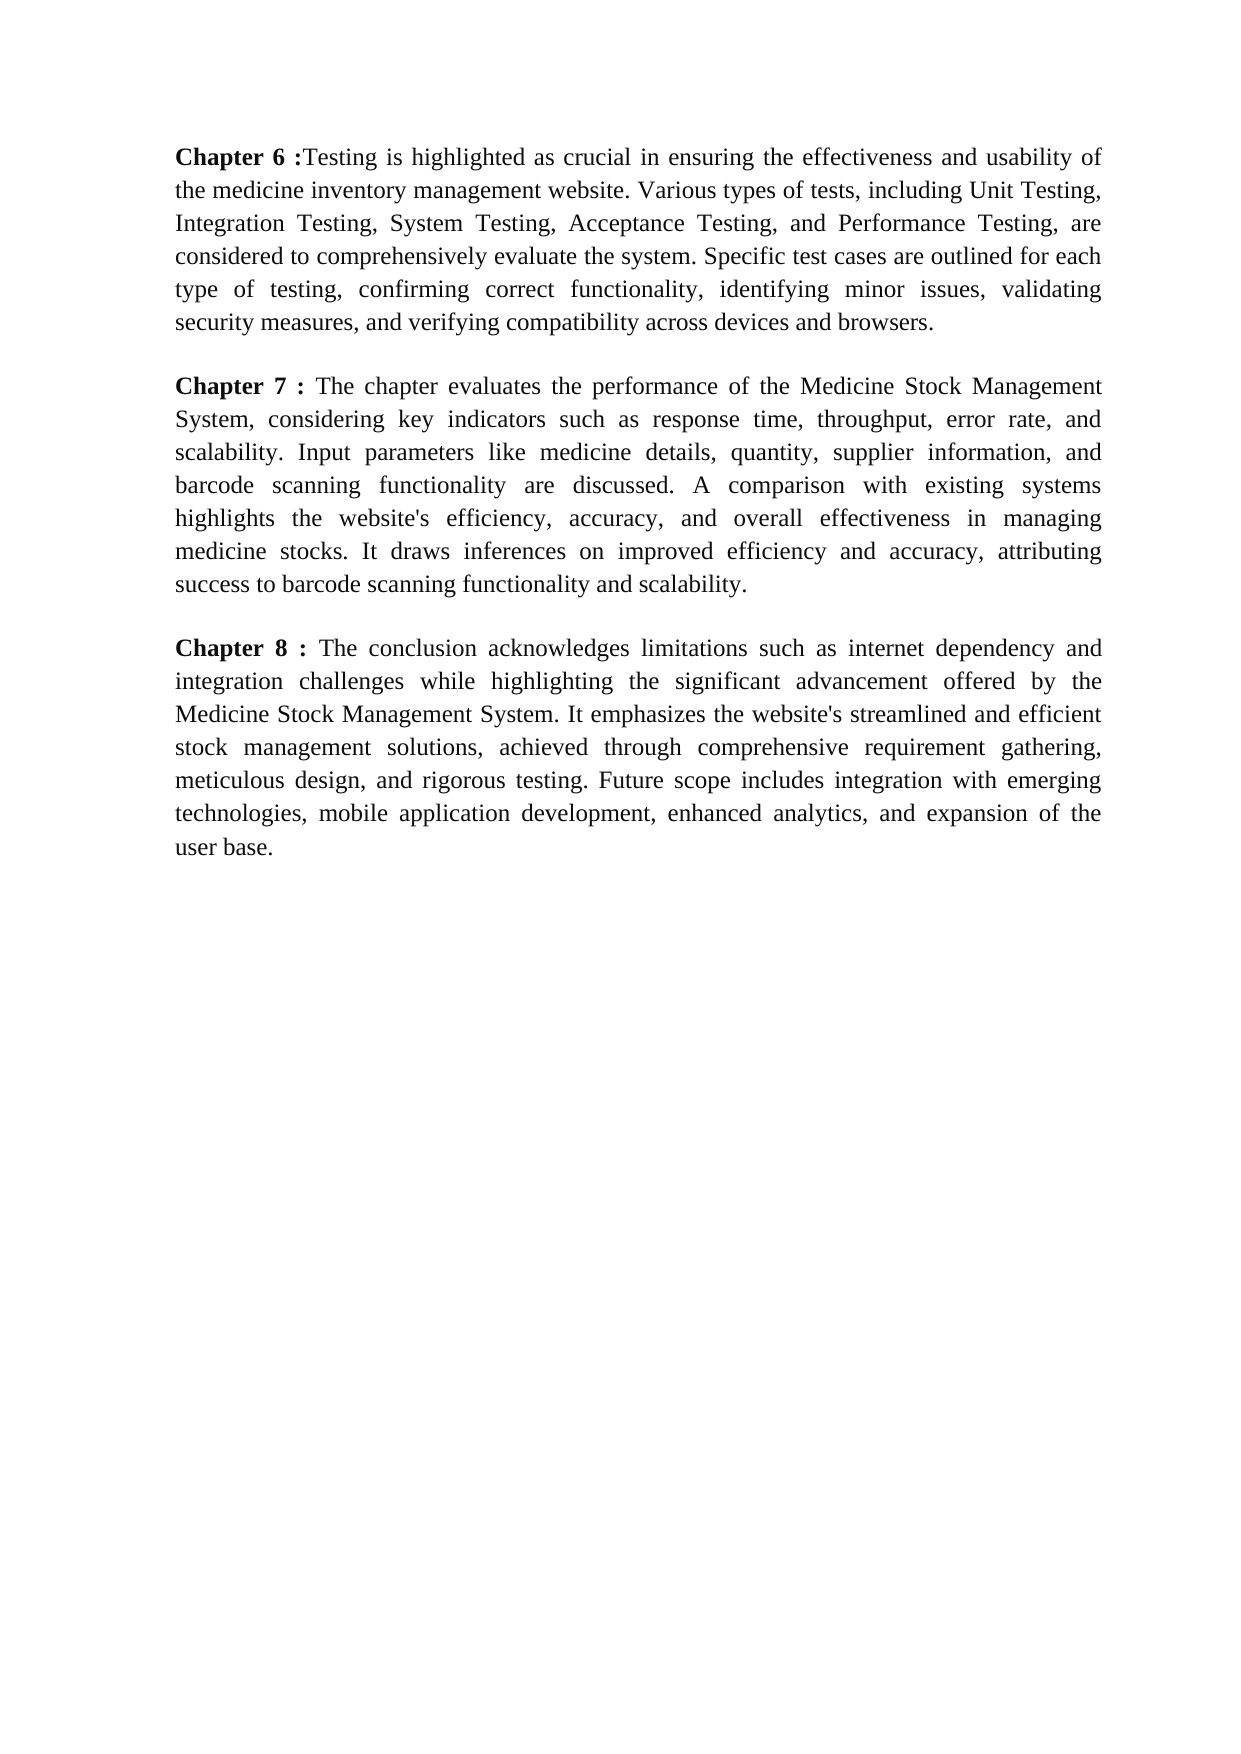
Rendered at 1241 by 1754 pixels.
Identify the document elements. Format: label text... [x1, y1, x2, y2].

text Chapter 6 :Testing is highlighted as crucial in ensuring the effectiveness and usability of the medicine inventory management website. Various types of tests, including Unit Testing, Integration Testing, System Testing, Acceptance Testing, and Performance Testing, are considered to comprehensively evaluate the system. Specific test cases are outlined for each type of testing, confirming correct functionality, identifying minor issues, validating security measures, and verifying compatibility across devices and browsers. [175, 302, 1103, 336]
